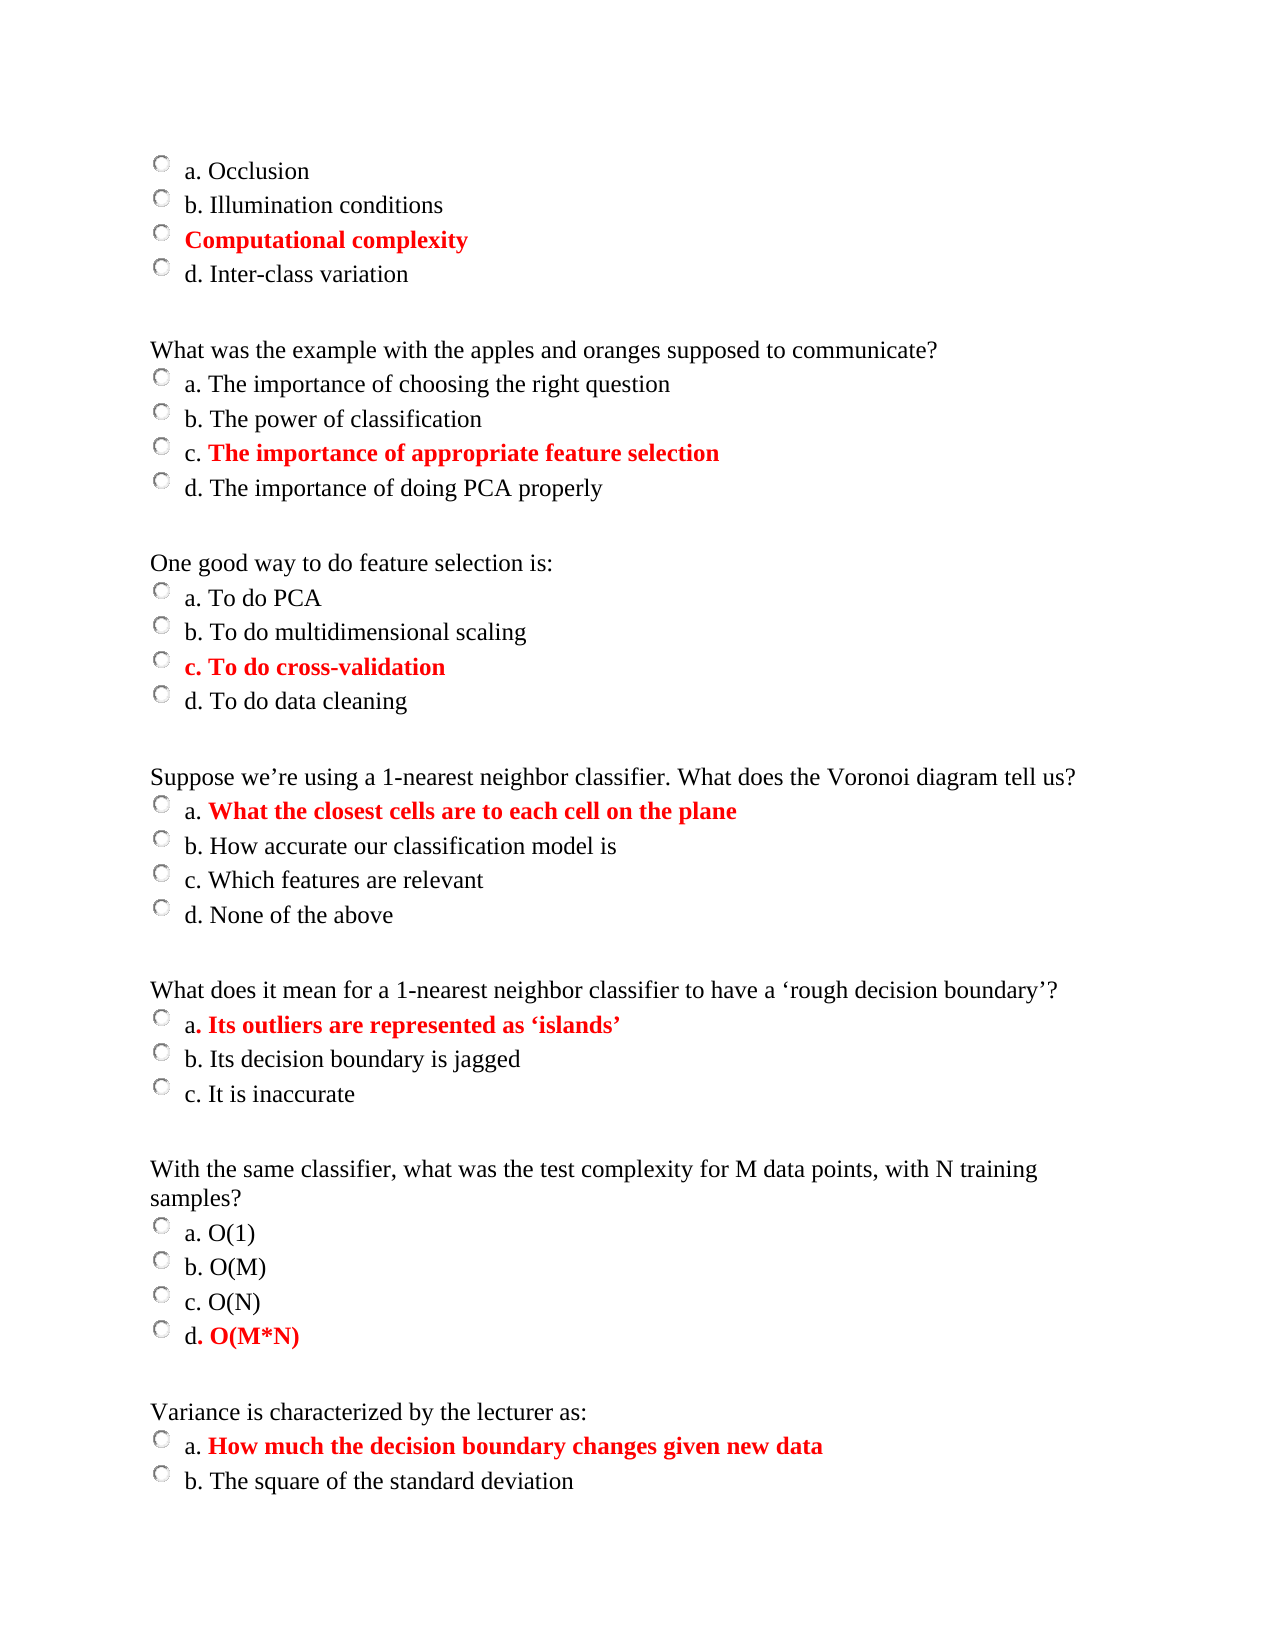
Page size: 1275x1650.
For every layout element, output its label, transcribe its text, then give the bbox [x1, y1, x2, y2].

text One good way to do feature selection is: [150, 548, 1125, 577]
text c. O(N) [150, 1281, 1125, 1315]
text a. How much the decision boundary changes given new data [150, 1426, 1125, 1460]
text a. What the closest cells are to each cell on the plane [150, 791, 1125, 825]
text With the same classifier, what was the test complexity for M data points, with N training samples? [150, 1154, 1125, 1212]
text What was the example with the apples and oranges supposed to communicate? [150, 335, 1125, 363]
text c. The importance of appropriate feature selection [150, 432, 1125, 467]
text c. Which features are relevant [150, 859, 1125, 894]
text a. To do PCA [150, 577, 1125, 612]
text a. O(1) [150, 1212, 1125, 1246]
text d. None of the above [150, 894, 1125, 928]
text a. Its outliers are represented as ‘islands’ [150, 1004, 1125, 1039]
text c. To do cross-validation [150, 646, 1125, 681]
text a. Occlusion [150, 150, 1125, 184]
text b. The power of classification [150, 398, 1125, 432]
text Suppose we’re using a 1-nearest neighbor classifier. What does the Voronoi diagram tell us? [150, 762, 1125, 791]
text d. To do data cleaning [150, 681, 1125, 715]
text d. The importance of doing PCA properly [150, 467, 1125, 501]
text c. It is inaccurate [150, 1073, 1125, 1108]
text b. O(M) [150, 1246, 1125, 1281]
text b. To do multidimensional scaling [150, 612, 1125, 646]
text b. Its decision boundary is jagged [150, 1039, 1125, 1073]
text Variance is characterized by the lecturer as: [150, 1397, 1125, 1426]
text b. The square of the standard deviation [150, 1460, 1125, 1494]
text a. The importance of choosing the right question [150, 363, 1125, 398]
text Computational complexity [150, 219, 1125, 253]
text b. Illumination conditions [150, 184, 1125, 219]
text d. Inter-class variation [150, 253, 1125, 288]
text What does it mean for a 1-nearest neighbor classifier to have a ‘rough decision boundary’? [150, 975, 1125, 1004]
text d. O(M*N) [150, 1315, 1125, 1350]
text b. How accurate our classification model is [150, 825, 1125, 859]
